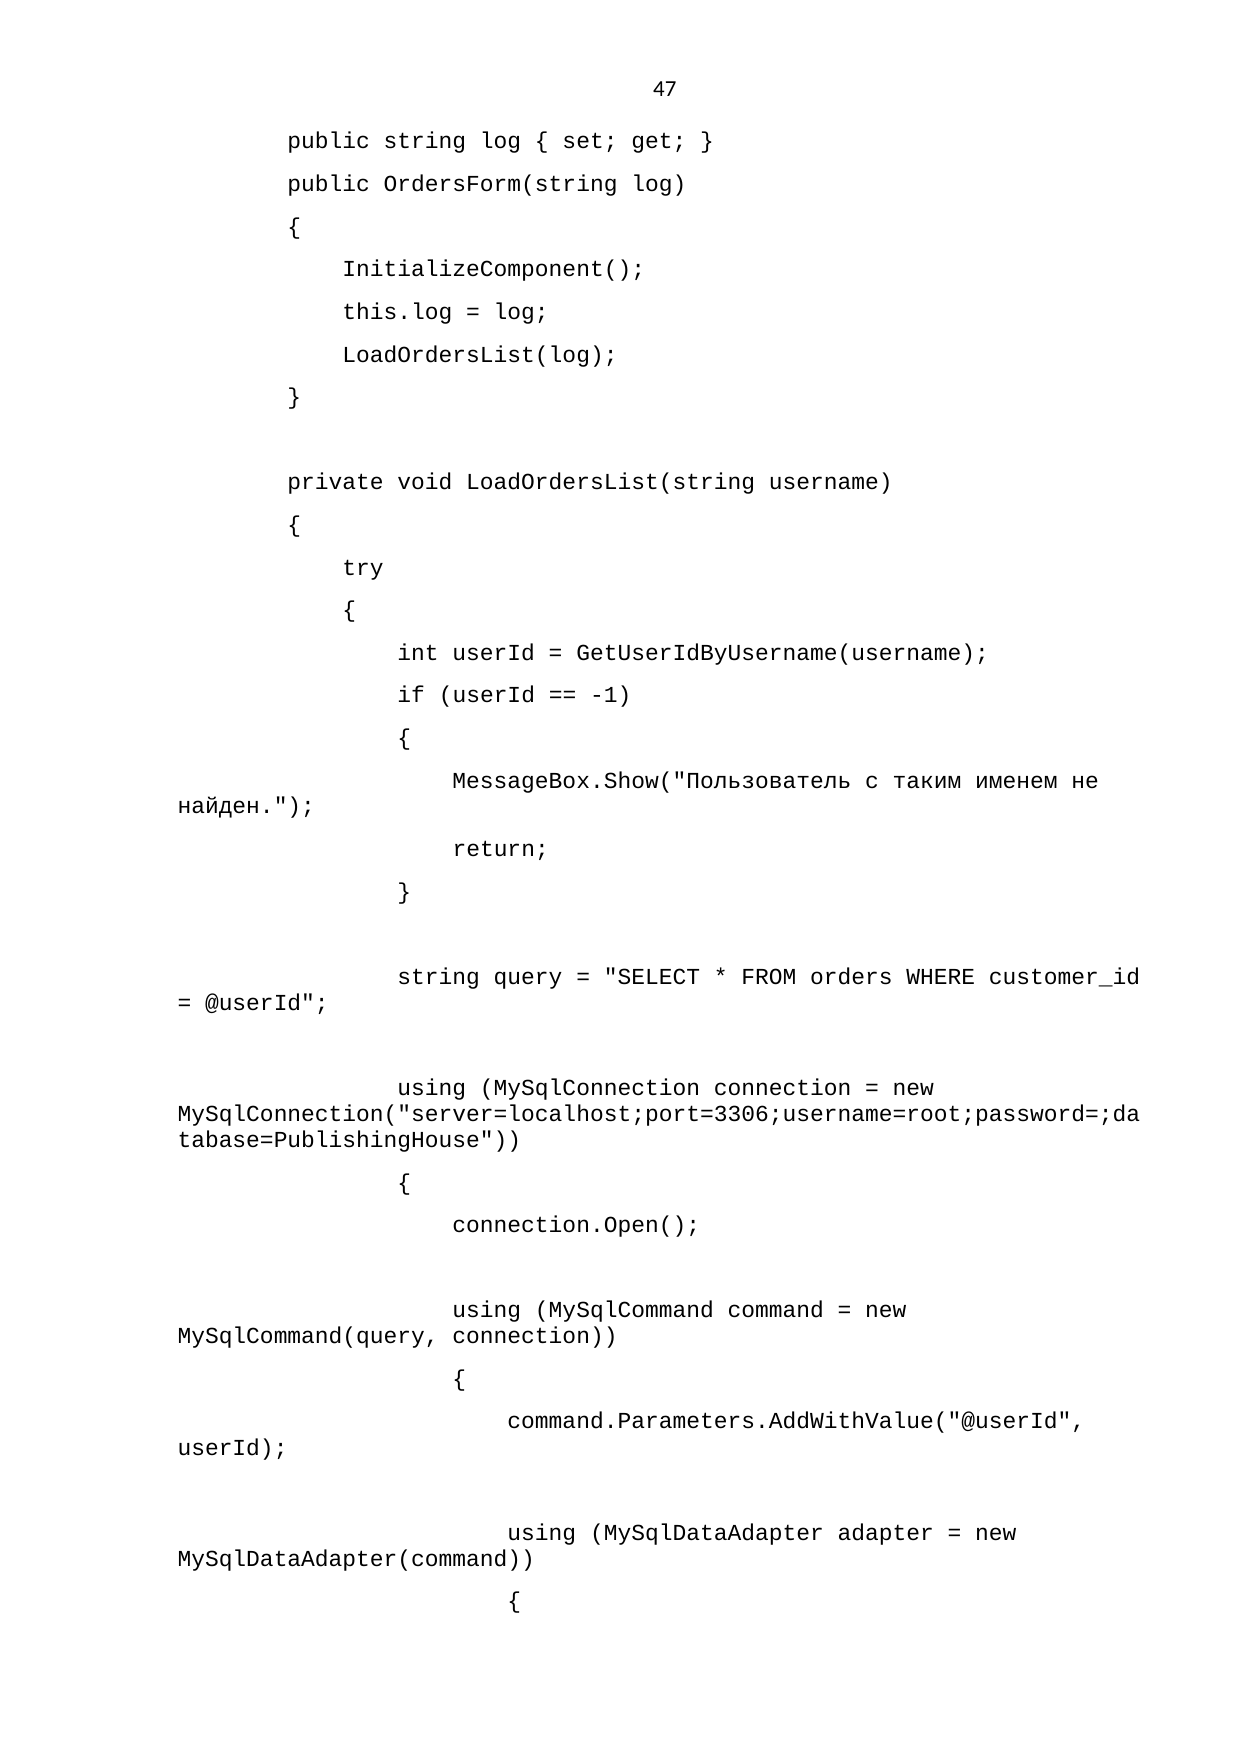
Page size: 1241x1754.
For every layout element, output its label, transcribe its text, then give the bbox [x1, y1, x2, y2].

text { [177, 513, 1152, 539]
text InitializeComponent(); [177, 258, 1152, 284]
text { [177, 726, 1152, 752]
text if (userId == -1) [177, 684, 1152, 710]
text } [177, 880, 1152, 906]
text using (MySqlCommand command = new MySqlCommand(query, connection)) [177, 1299, 1152, 1351]
text { [177, 1171, 1152, 1197]
text private void LoadOrdersList(string username) [177, 471, 1152, 497]
text this.log = log; [177, 300, 1152, 326]
text { [177, 1367, 1152, 1393]
text LoadOrdersList(log); [177, 343, 1152, 369]
text public OrdersForm(string log) [177, 172, 1152, 198]
text } [177, 386, 1152, 411]
text try [177, 556, 1152, 582]
text using (MySqlConnection connection = new MySqlConnection("server=localhost;port=3306;username=root;password=;database=PublishingHouse")) [177, 1076, 1152, 1154]
text int userId = GetUserIdByUsername(username); [177, 641, 1152, 667]
text using (MySqlDataAdapter adapter = new MySqlDataAdapter(command)) [177, 1521, 1152, 1573]
text MessageBox.Show("Пользователь с таким именем не найден."); [177, 769, 1152, 821]
text return; [177, 837, 1152, 863]
text string query = "SELECT * FROM orders WHERE customer_id = @userId"; [177, 965, 1152, 1017]
text public string log { set; get; } [177, 130, 1152, 156]
text command.Parameters.AddWithValue("@userId", userId); [177, 1410, 1152, 1462]
text { [177, 598, 1152, 624]
text { [177, 1589, 1152, 1616]
text connection.Open(); [177, 1213, 1152, 1239]
text { [177, 215, 1152, 241]
